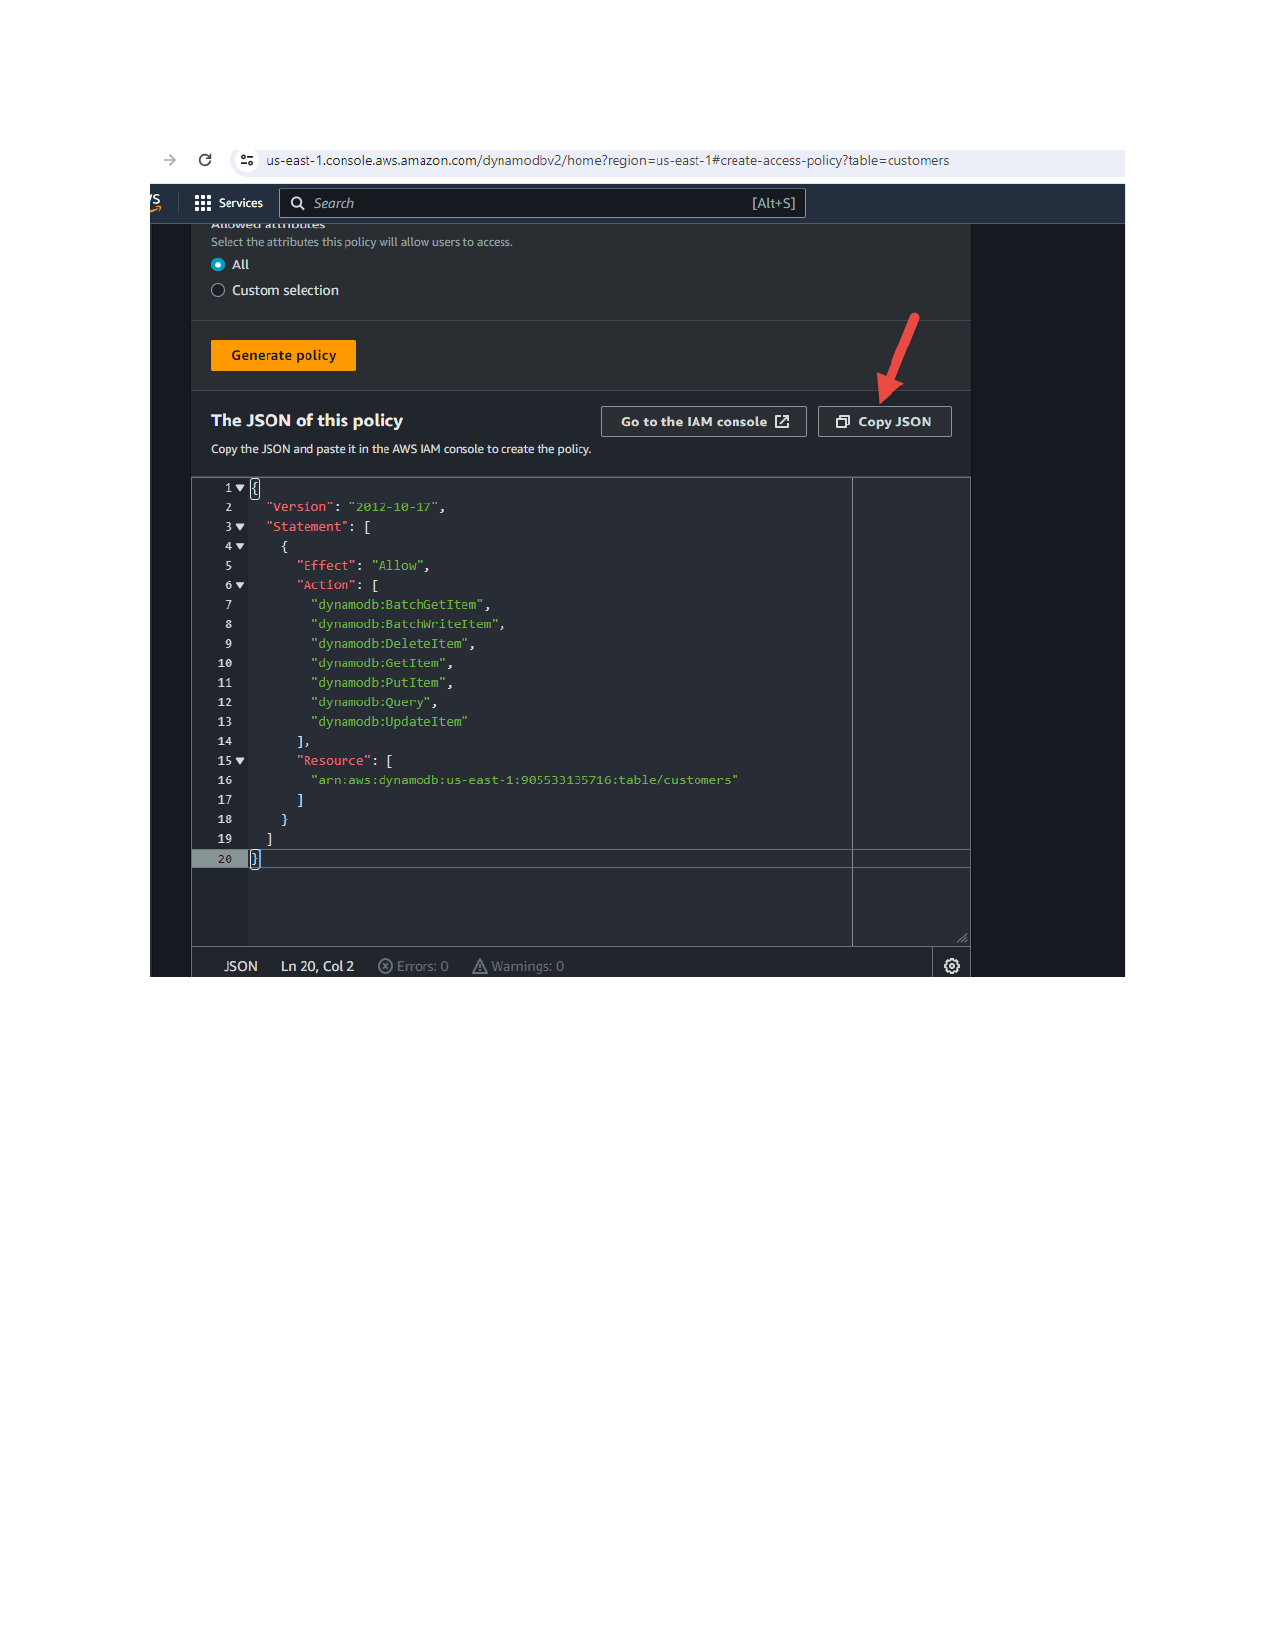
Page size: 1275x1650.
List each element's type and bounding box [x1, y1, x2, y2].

picture [150, 150, 1125, 977]
